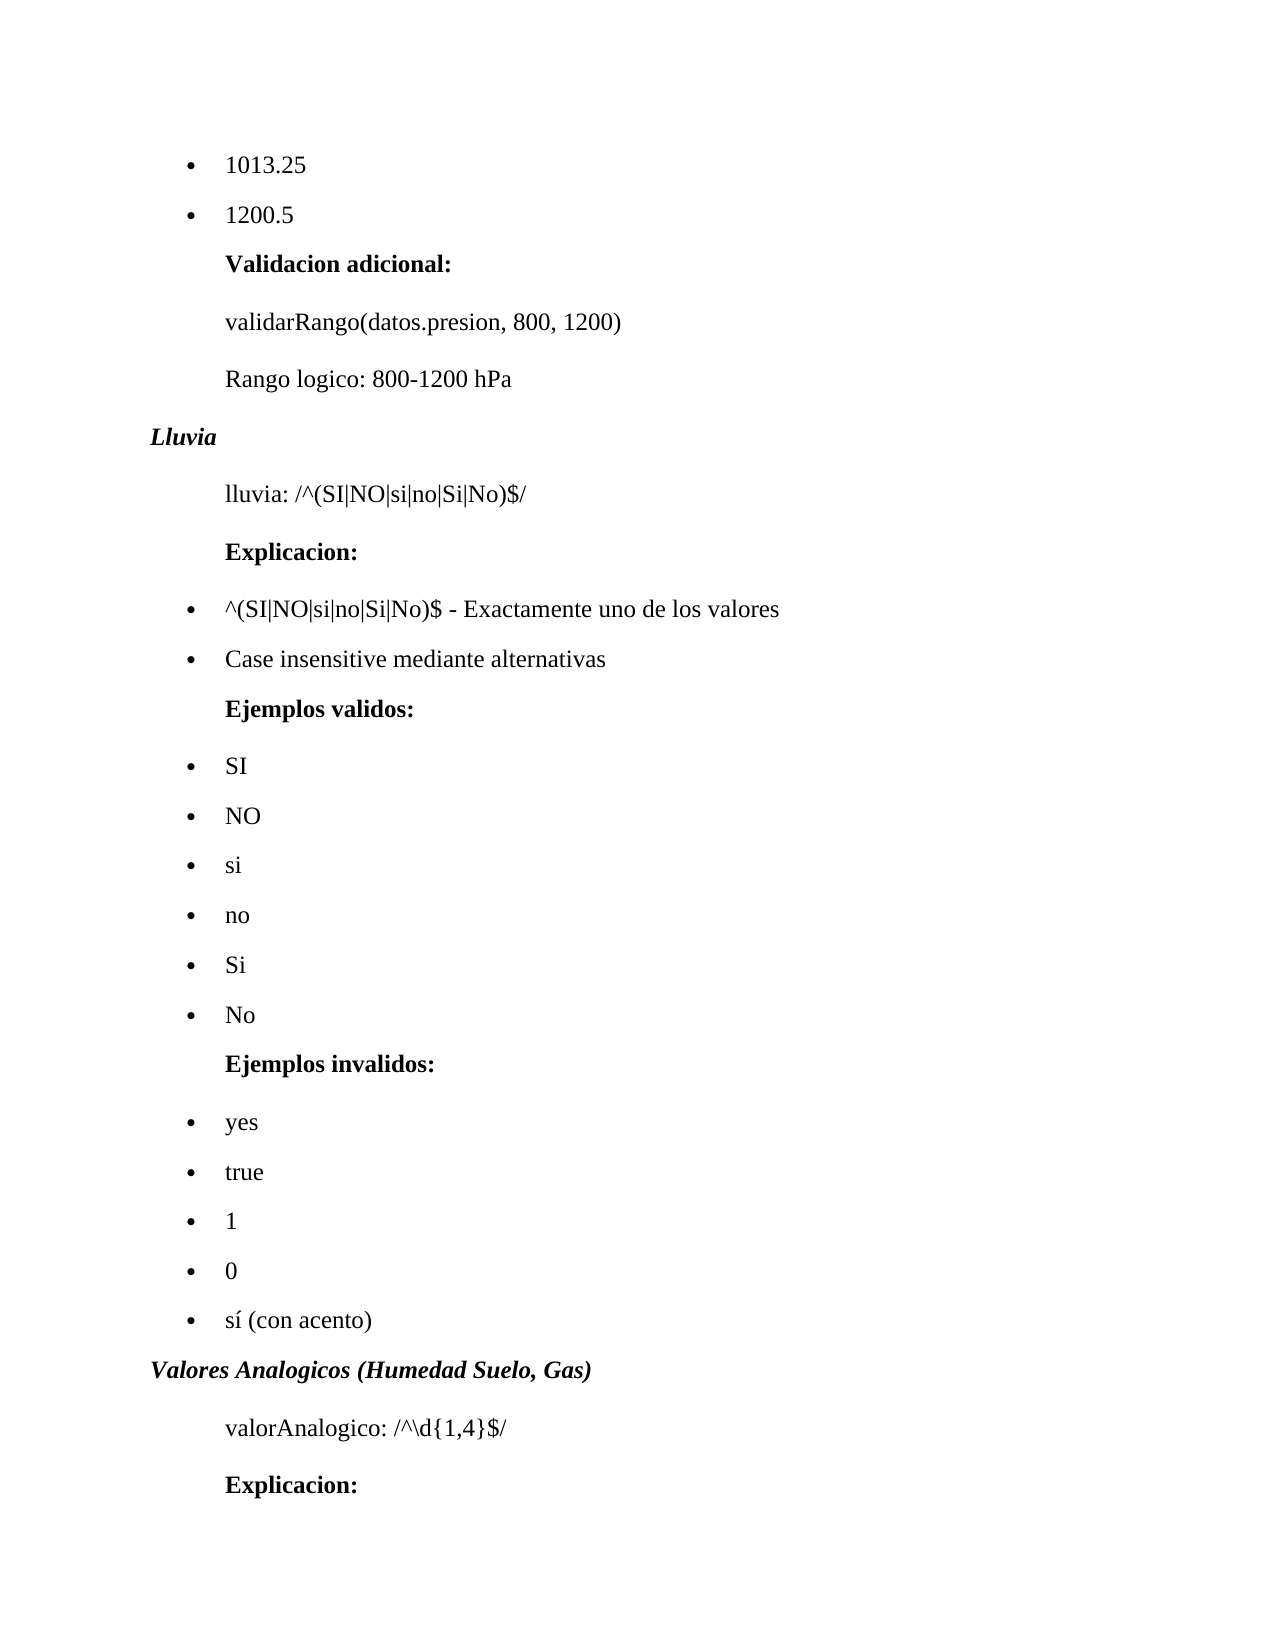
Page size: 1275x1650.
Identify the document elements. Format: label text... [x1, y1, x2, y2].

list no [187, 900, 1125, 929]
list Si [187, 950, 1125, 979]
text lluvia: /^(SI|NO|si|no|Si|No)$/ [150, 479, 1125, 508]
list 1013.25 [187, 150, 1125, 179]
list yes [187, 1107, 1125, 1136]
list 1 [187, 1206, 1125, 1235]
list ^(SI|NO|si|no|Si|No)$ - Exactamente uno de los valores [187, 594, 1125, 623]
text Validacion adicional: [150, 249, 1125, 278]
list NO [187, 801, 1125, 830]
list No [187, 1000, 1125, 1028]
list sí (con acento) [187, 1306, 1125, 1334]
text Explicacion: [150, 537, 1125, 566]
list 0 [187, 1256, 1125, 1285]
subtitle Valores Analogicos (Humedad Suelo, Gas) [150, 1355, 1125, 1384]
text Explicacion: [150, 1470, 1125, 1499]
text Rango logico: 800-1200 hPa [150, 364, 1125, 393]
list 1200.5 [187, 200, 1125, 228]
text validarRango(datos.presion, 800, 1200) [150, 307, 1125, 336]
list si [187, 851, 1125, 879]
text Ejemplos validos: [150, 694, 1125, 722]
list true [187, 1157, 1125, 1185]
text Ejemplos invalidos: [150, 1049, 1125, 1078]
list Case insensitive mediante alternativas [187, 644, 1125, 673]
list SI [187, 751, 1125, 780]
text valorAnalogico: /^\d{1,4}$/ [150, 1413, 1125, 1442]
subtitle Lluvia [150, 422, 1125, 451]
